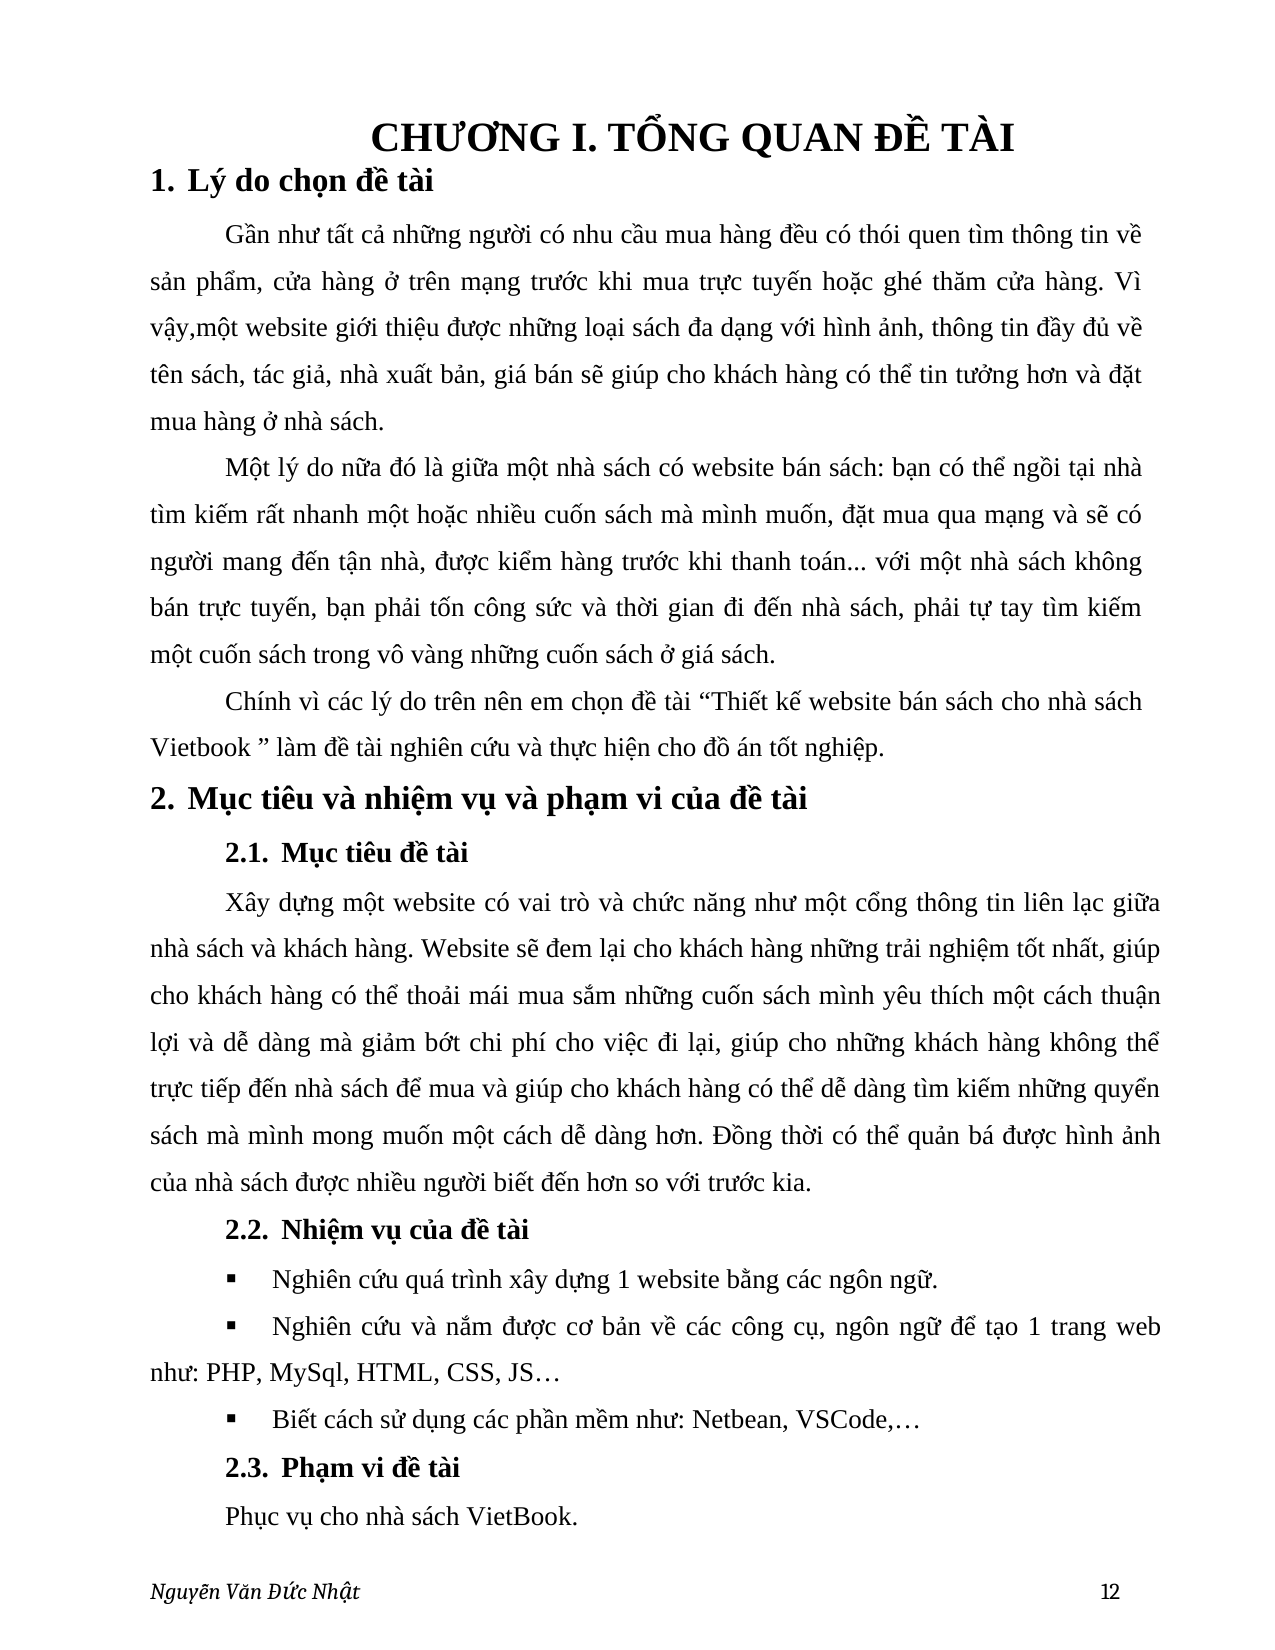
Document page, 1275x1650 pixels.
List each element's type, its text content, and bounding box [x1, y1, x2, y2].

text Chính vì các lý do trên nên em chọn đề tài “Thiết kế website bán sách cho nhà sách Vietbook ” làm đề tài nghiên cứu và thực hiện cho đồ án tốt nghiệp. [150, 684, 1144, 762]
subtitle CHƯƠNG I. TỔNG QUAN ĐỀ TÀI [195, 112, 1191, 160]
text Một lý do nữa đó là giữa một nhà sách có website bán sách: bạn có thể ngồi tại nhà tìm kiếm rất nhanh một hoặc nhiều cuốn sách mà mình muốn, đặt mua qua mạng và sẽ có người mang đến tận nhà, được kiểm hàng trước khi thanh toán... với một nhà sách không bán trực tuyến, bạn phải tốn công sức và thời gian đi đến nhà sách, phải tự tay tìm kiếm một cuốn sách trong vô vàng những cuốn sách ở giá sách. [150, 451, 1144, 669]
list Nghiên cứu quá trình xây dựng 1 website bằng các ngôn ngữ. [150, 1263, 1162, 1294]
list Nghiên cứu và nắm được cơ bản về các công cụ, ngôn ngữ để tạo 1 trang web như: PHP, MySql, HTML, CSS, JS… [150, 1309, 1162, 1387]
list Xây dựng một website có vai trò và chức năng như một cổng thông tin liên lạc giữa nhà sách và khách hàng. Website sẽ đem lại cho khách hàng những trải nghiệm tốt nhất, giúp cho khách hàng có thể thoải mái mua sắm những cuốn sách mình yêu thích một cách thuận lợi và dễ dàng mà giảm bớt chi phí cho việc đi lại, giúp cho những khách hàng không thể trực tiếp đến nhà sách để mua và giúp cho khách hàng có thể dễ dàng tìm kiếm những quyển sách mà mình mong muốn một cách dễ dàng hơn. Đồng thời có thể quản bá được hình ảnh của nhà sách được nhiều người biết đến hơn so với trước kia. [150, 886, 1162, 1197]
list Biết cách sử dụng các phần mềm như: Netbean, VSCode,… [150, 1403, 1162, 1434]
subtitle Mục tiêu đề tài [150, 835, 1162, 869]
subtitle Phạm vi đề tài [150, 1450, 1162, 1483]
subtitle Mục tiêu và nhiệm vụ và phạm vi của đề tài [150, 778, 1162, 816]
subtitle Lý do chọn đề tài [150, 160, 1162, 199]
text Gần như tất cả những người có nhu cầu mua hàng đều có thói quen tìm thông tin về sản phẩm, cửa hàng ở trên mạng trước khi mua trực tuyến hoặc ghé thăm cửa hàng. Vì vậy,một website giới thiệu được những loại sách đa dạng với hình ảnh, thông tin đầy đủ về tên sách, tác giả, nhà xuất bản, giá bán sẽ giúp cho khách hàng có thể tin tưởng hơn và đặt mua hàng ở nhà sách. [150, 218, 1144, 436]
subtitle Nhiệm vụ của đề tài [150, 1212, 1162, 1246]
list Phục vụ cho nhà sách VietBook. [150, 1500, 1162, 1531]
